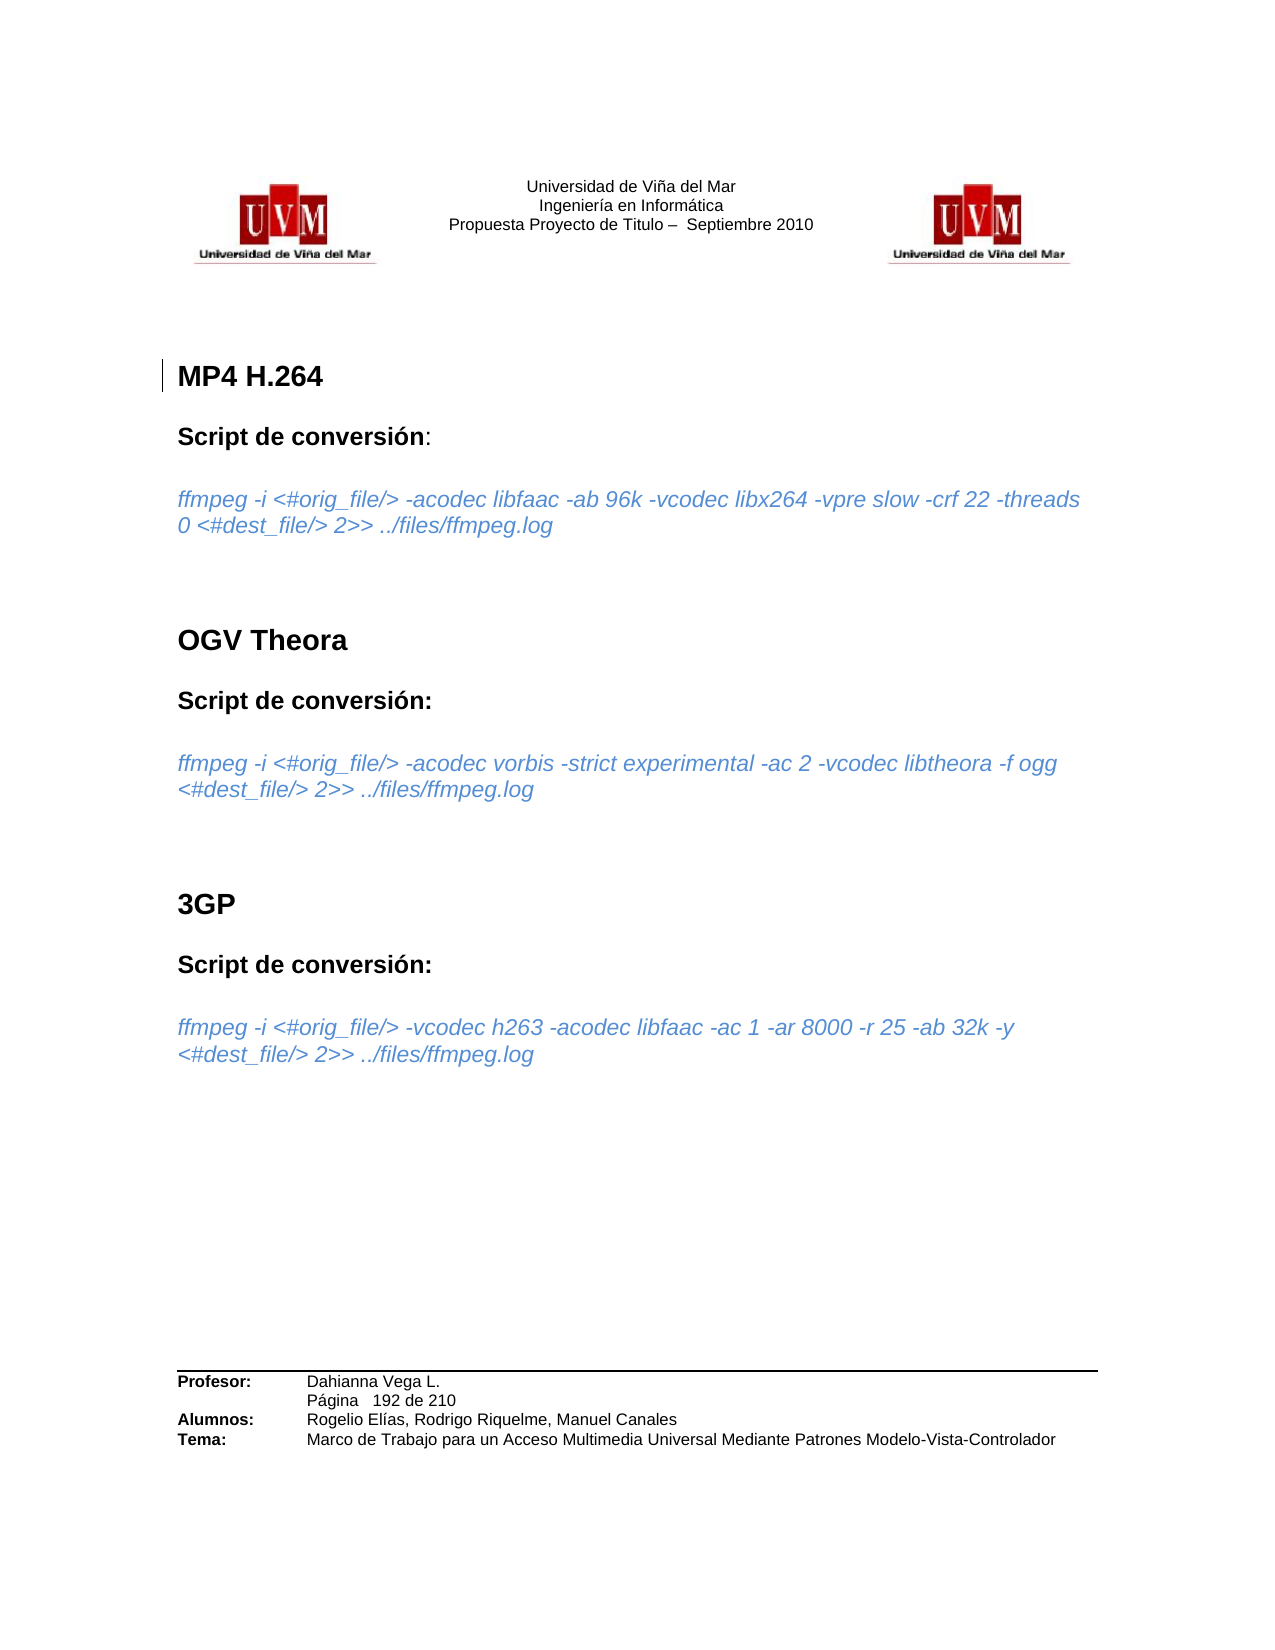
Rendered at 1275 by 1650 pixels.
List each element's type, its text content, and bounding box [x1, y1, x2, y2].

text Script de conversión: [177, 686, 1098, 715]
picture [177, 176, 390, 267]
text Script de conversión: [177, 950, 1098, 979]
text ffmpeg -i <#orig_file/> -acodec libfaac -ab 96k -vcodec libx264 -vpre slow -crf 22 -threads 0 <#dest_file/> 2>> ../files/ffmpeg.log [177, 486, 1098, 538]
text Script de conversión: [177, 422, 1098, 450]
subtitle MP4 H.264 [177, 359, 1098, 392]
subtitle 3GP [177, 887, 1098, 921]
text ffmpeg -i <#orig_file/> -vcodec h263 -acodec libfaac -ac 1 -ar 8000 -r 25 -ab 32k -y <#dest_file/> 2>> ../files/ffmpeg.log [177, 1014, 1098, 1067]
picture [871, 176, 1084, 267]
subtitle OGV Theora [177, 623, 1098, 657]
text ffmpeg -i <#orig_file/> -acodec vorbis -strict experimental -ac 2 -vcodec libtheora -f ogg <#dest_file/> 2>> ../files/ffmpeg.log [177, 750, 1098, 803]
